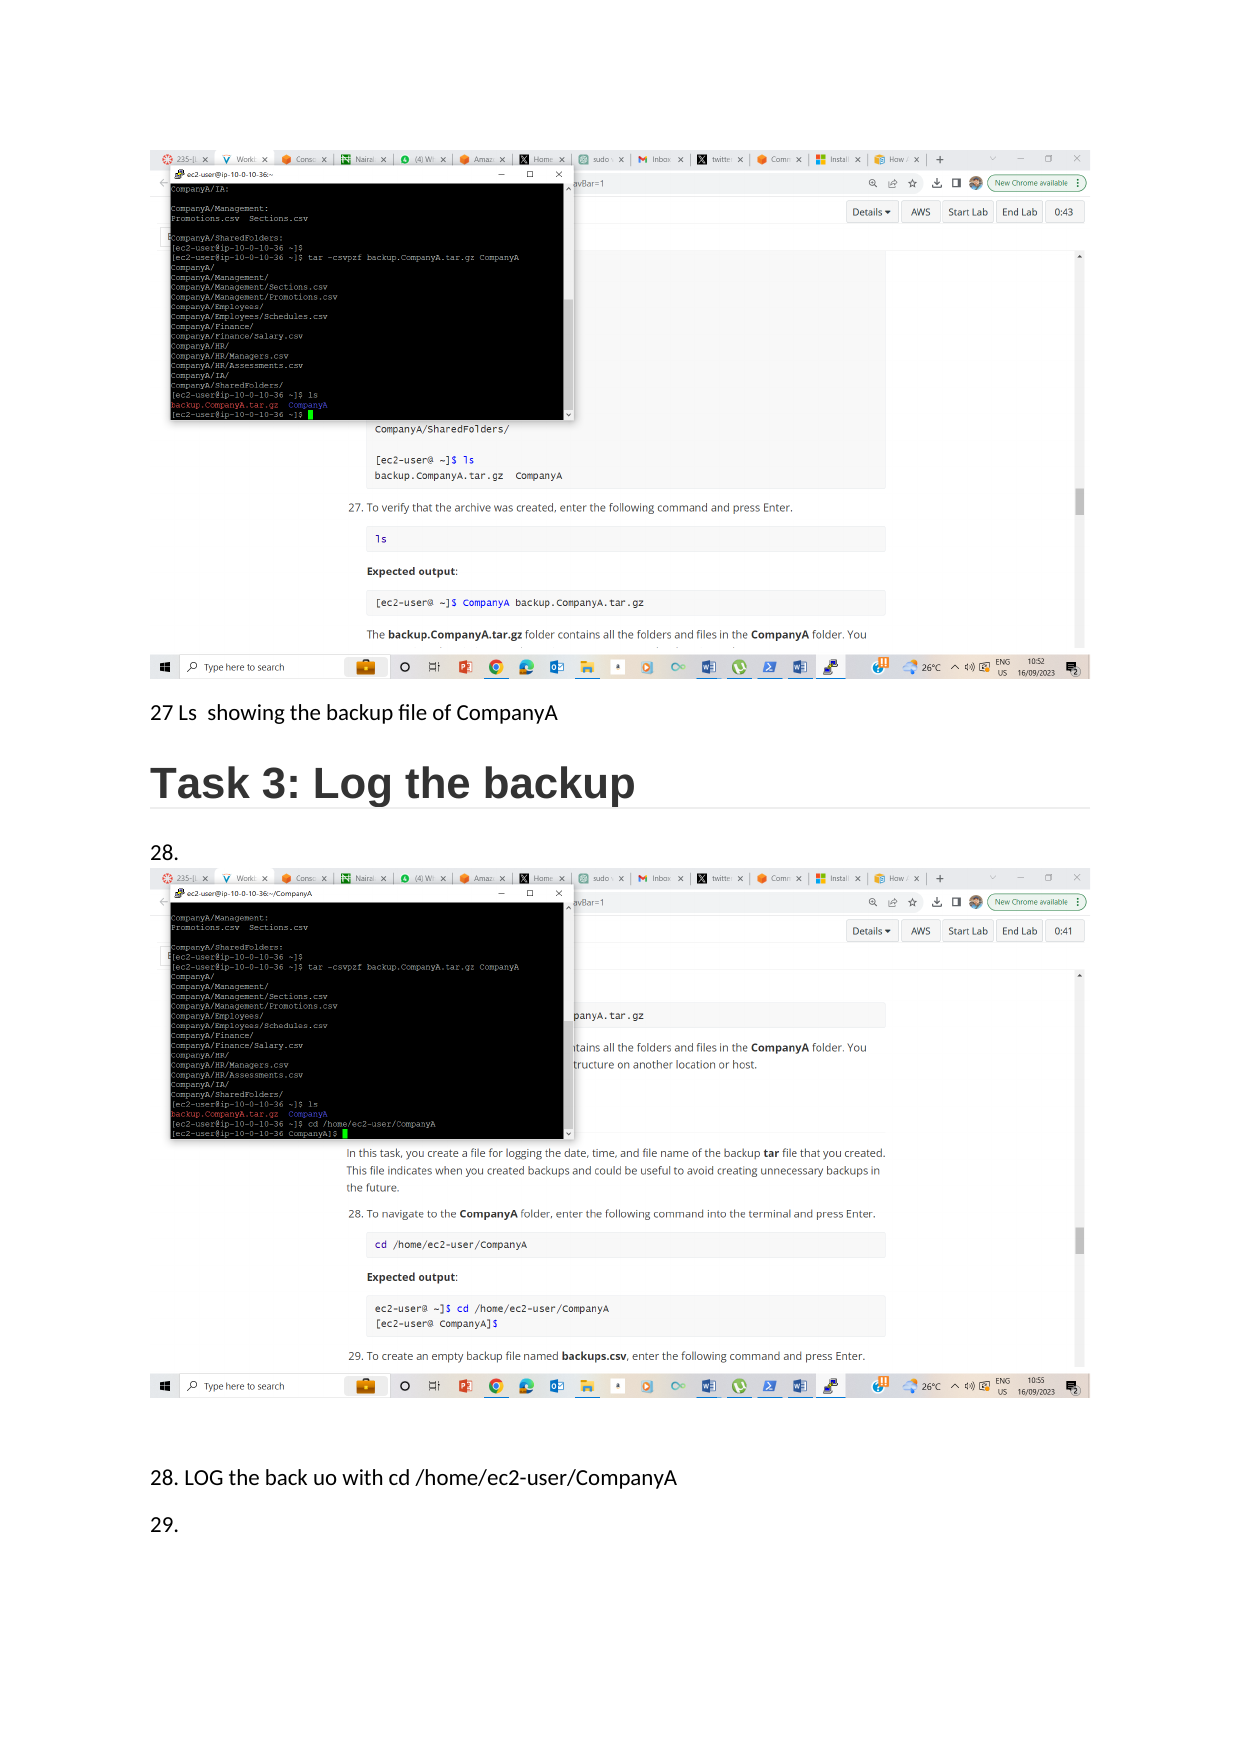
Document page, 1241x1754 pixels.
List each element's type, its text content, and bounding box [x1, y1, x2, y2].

picture [150, 150, 1091, 679]
text 28. LOG the back uo with cd /home/ec2-user/CompanyA [150, 1463, 1090, 1491]
text 29. [150, 1510, 1090, 1538]
picture [150, 868, 1091, 1398]
subtitle Task 3: Log the backup [150, 757, 1090, 807]
text 28. [150, 838, 1090, 868]
text 27 Ls showing the backup file of CompanyA [150, 698, 1090, 726]
